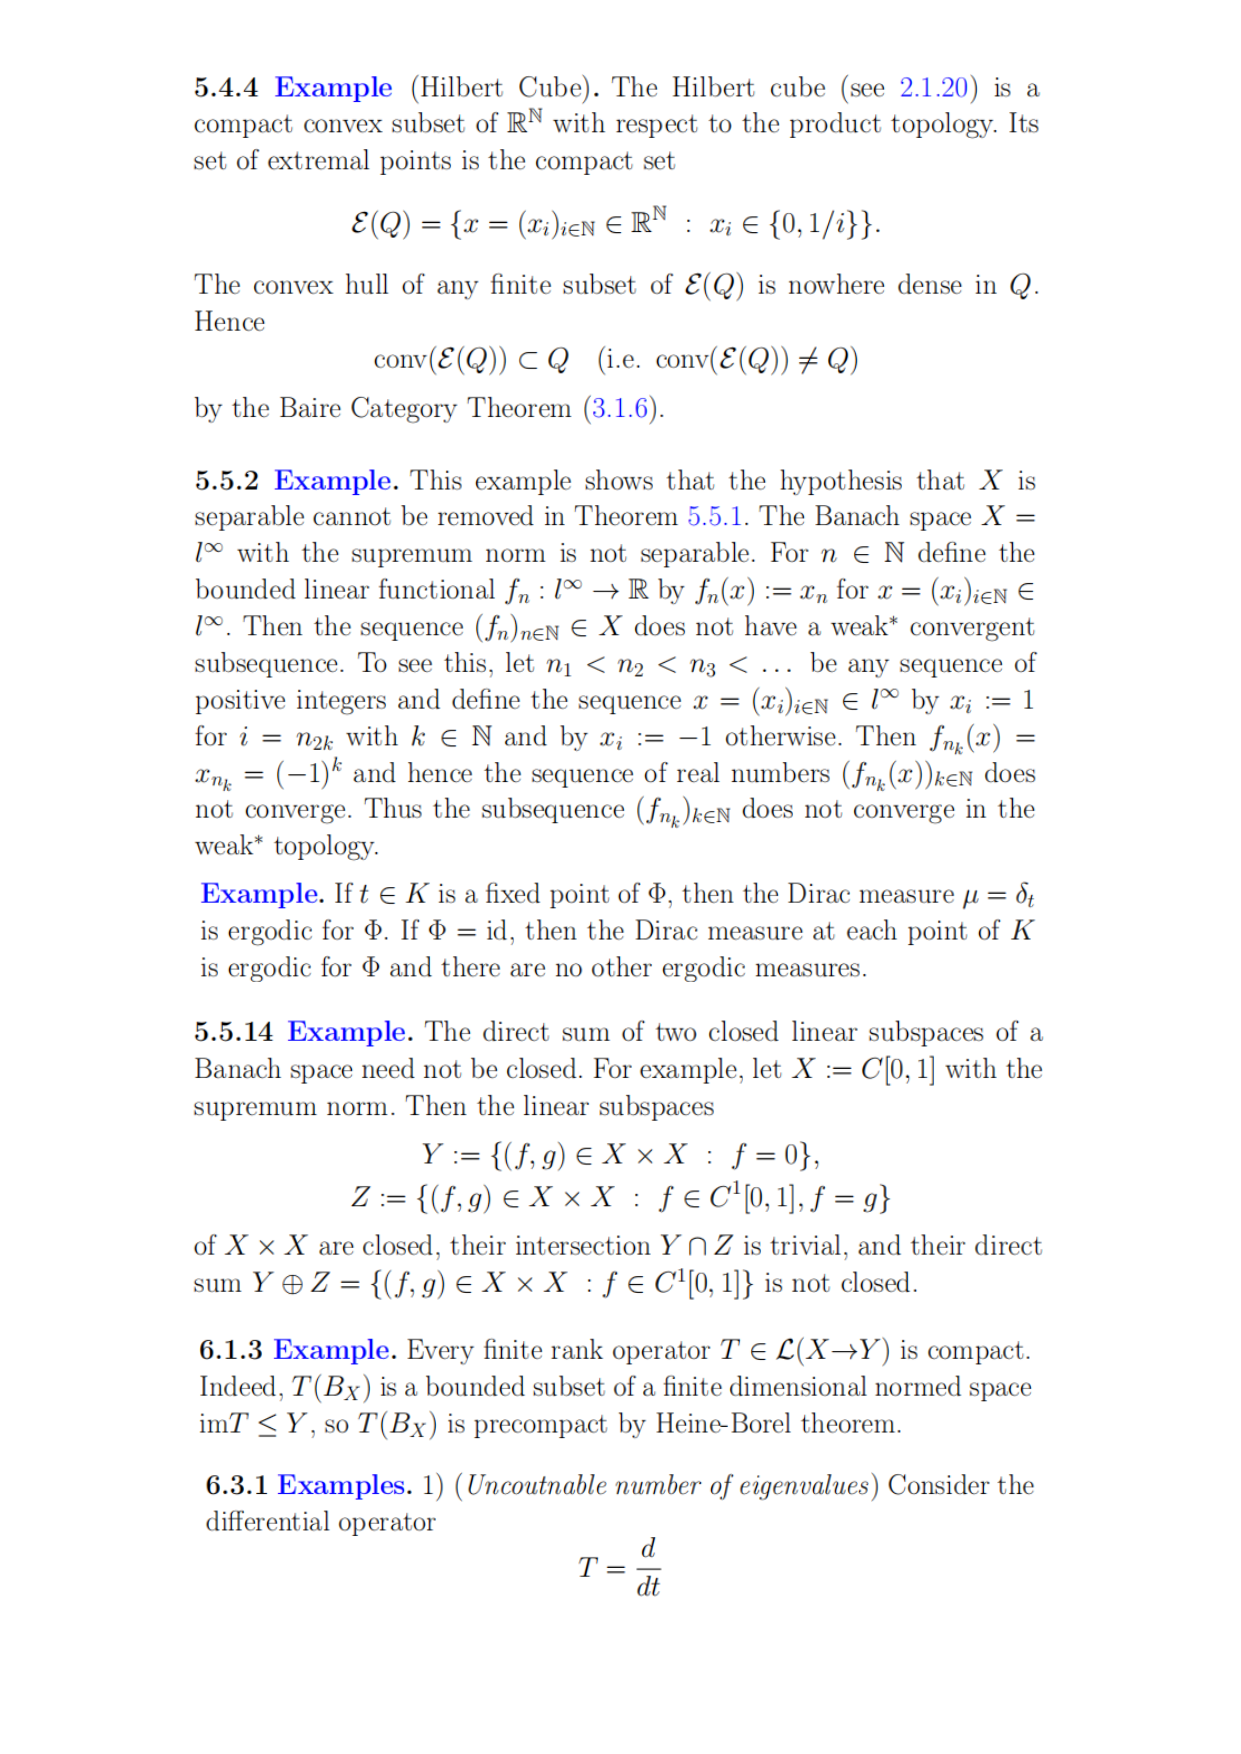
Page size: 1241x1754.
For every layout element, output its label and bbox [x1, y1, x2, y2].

picture [187, 64, 1053, 435]
picture [187, 1332, 1053, 1446]
picture [187, 1007, 1053, 1311]
picture [187, 877, 1053, 982]
picture [187, 454, 1052, 870]
picture [187, 1462, 1052, 1600]
